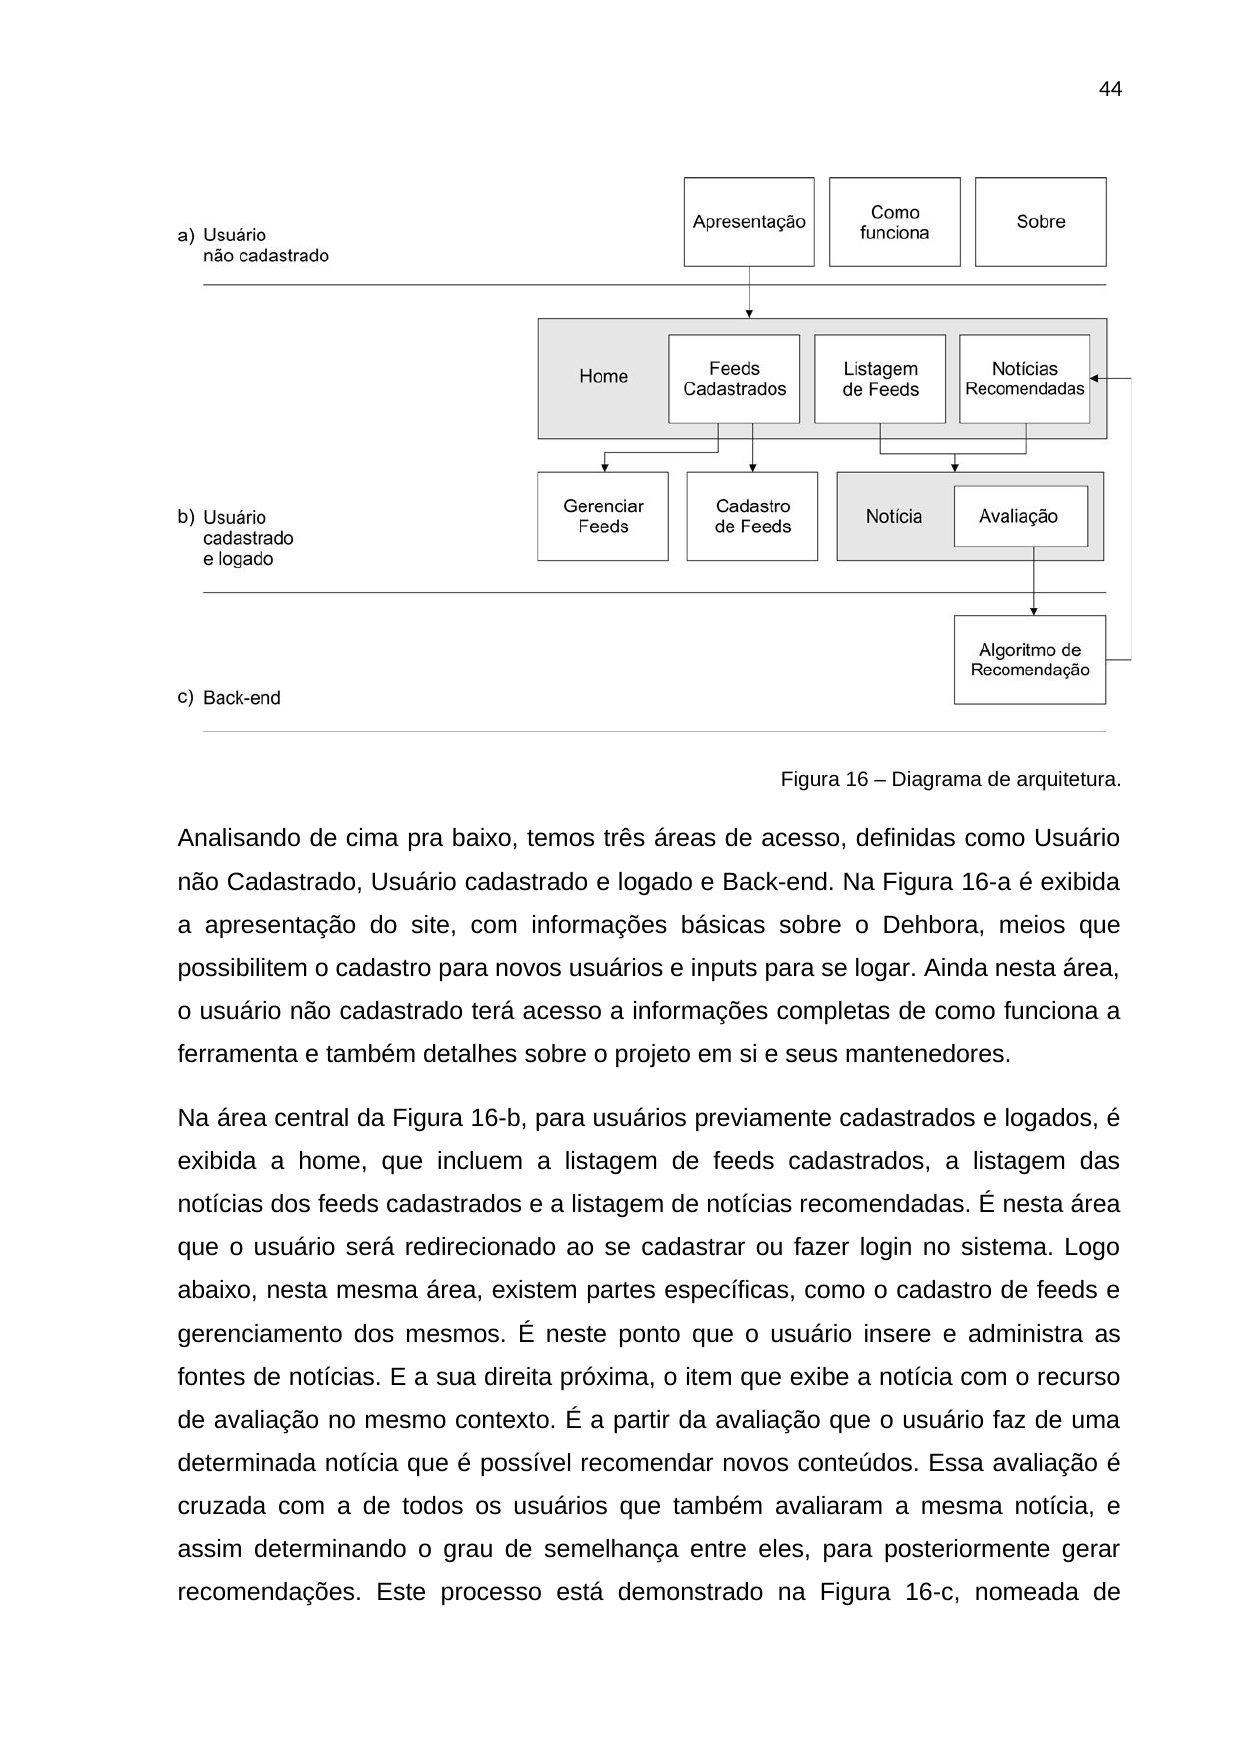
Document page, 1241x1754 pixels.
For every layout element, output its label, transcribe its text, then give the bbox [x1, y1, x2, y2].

text Figura 16 – Diagrama de arquitetura. [177, 767, 1122, 791]
picture [177, 177, 1132, 732]
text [177, 1103, 1122, 1606]
text Analisando de cima pra baixo, temos três áreas de acesso, definidas como Usuário não Cadastrado, Usuário cadastrado e logado e Back-end. Na Figura 16-a é exibida a apresentação do site, com informações básicas sobre o Dehbora, meios que possibilitem o cadastro para novos usuários e inputs para se logar. Ainda nesta área, o usuário não cadastrado terá acesso a informações completas de como funciona a ferramenta e também detalhes sobre o projeto em si e seus mantenedores. [177, 823, 1122, 1068]
